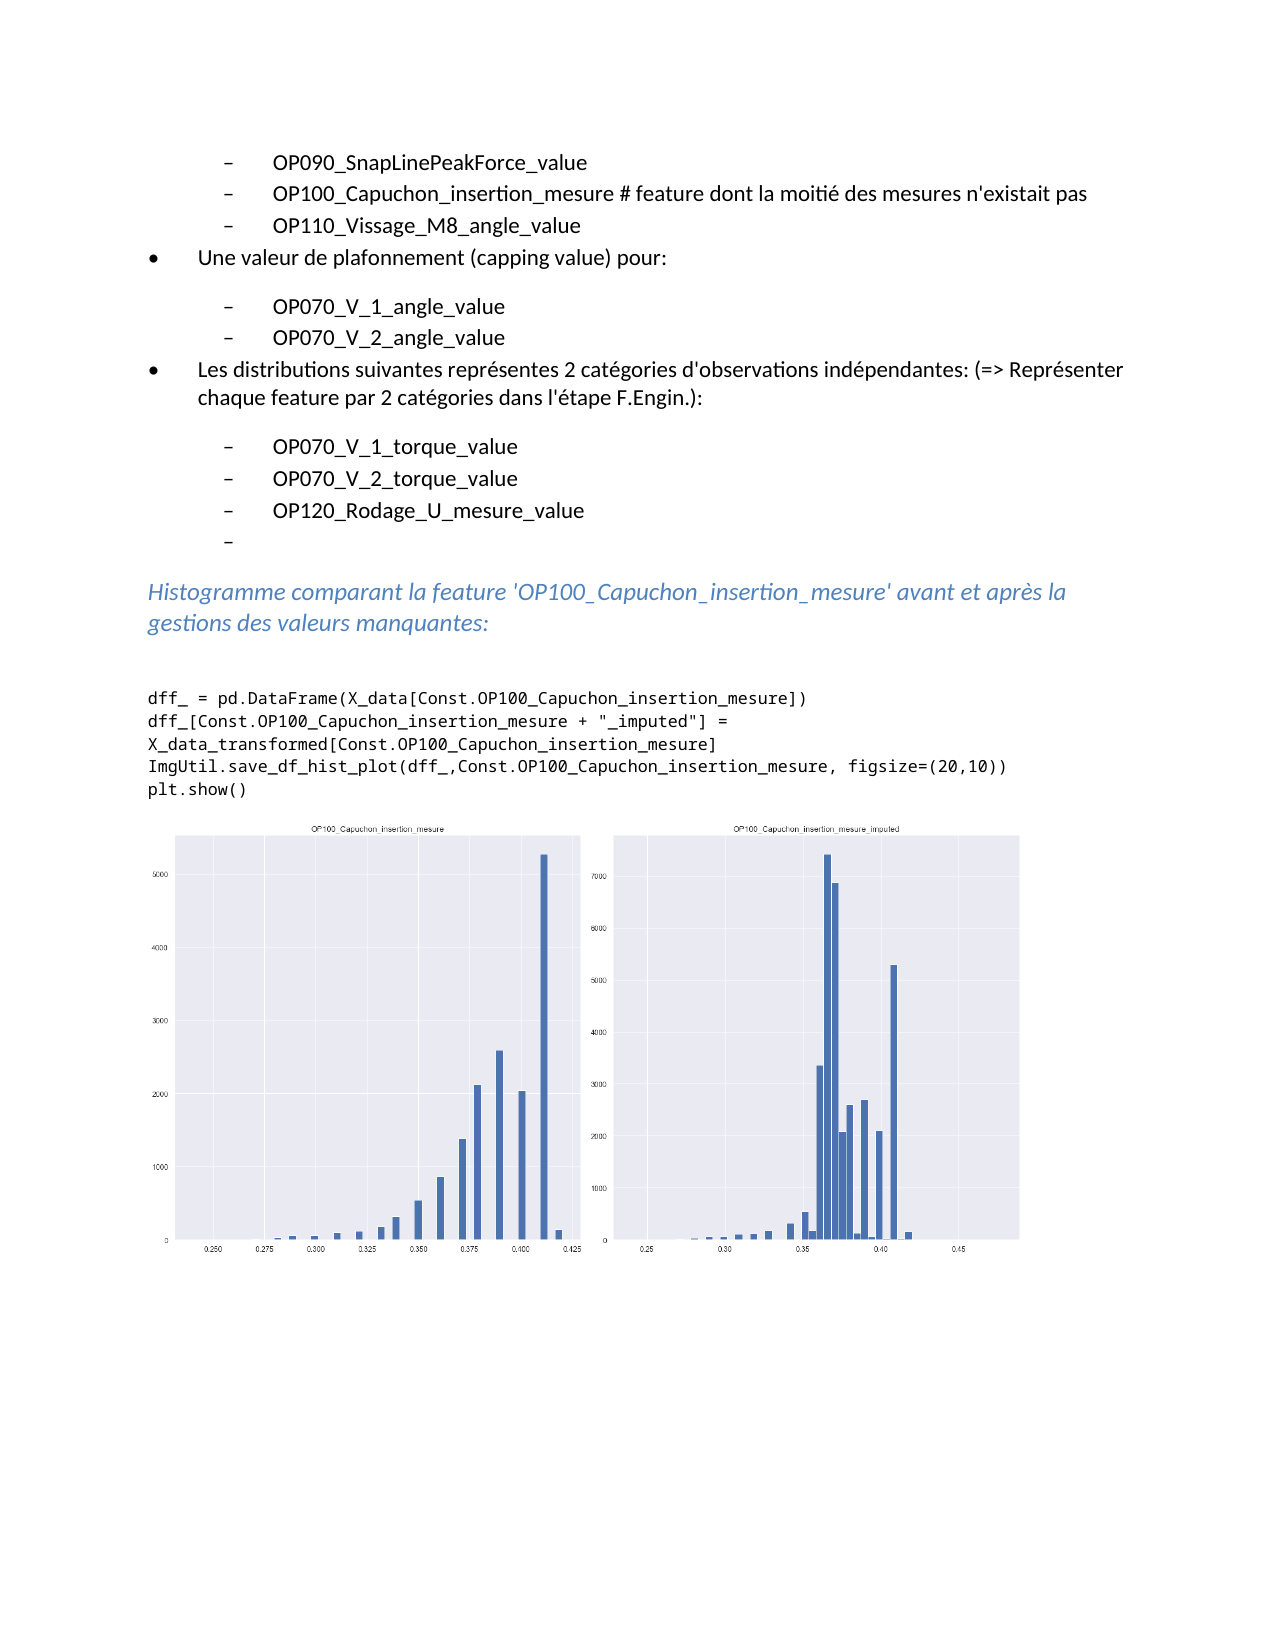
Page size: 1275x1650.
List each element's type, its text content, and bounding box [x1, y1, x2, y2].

subtitle Histogramme comparant la feature 'OP100_Capuchon_insertion_mesure' avant et après la gestions des valeurs manquantes: [148, 576, 1127, 637]
list Une valeur de plafonnement (capping value) pour: [148, 243, 1127, 271]
list OP070_V_1_torque_value [223, 432, 1127, 460]
list OP120_Rodage_U_mesure_value [223, 496, 1127, 524]
list OP090_SnapLinePeakForce_value [223, 148, 1127, 176]
text dff_ = pd.DataFrame(X_data[Const.OP100_Capuchon_insertion_mesure]) dff_[Const.OP100_Capuchon_insertion_mesure + "_imputed"] = X_data_transformed[Const.OP100_Capuchon_insertion_mesure] ImgUtil.save_df_hist_plot(dff_,Const.OP100_Capuchon_insertion_mesure, figsize=(20,10)) plt.show() [148, 687, 1127, 801]
list OP070_V_2_torque_value [223, 464, 1127, 492]
list OP070_V_2_angle_value [223, 323, 1127, 352]
list OP070_V_1_angle_value [223, 292, 1127, 320]
list OP100_Capuchon_insertion_mesure # feature dont la moitié des mesures n'existait pas [223, 179, 1127, 207]
picture [147, 821, 1023, 1257]
list OP110_Vissage_M8_angle_value [223, 211, 1127, 239]
list Les distributions suivantes représentes 2 catégories d'observations indépendantes: (=> Représenter chaque feature par 2 catégories dans l'étape F.Engin.): [148, 355, 1127, 411]
